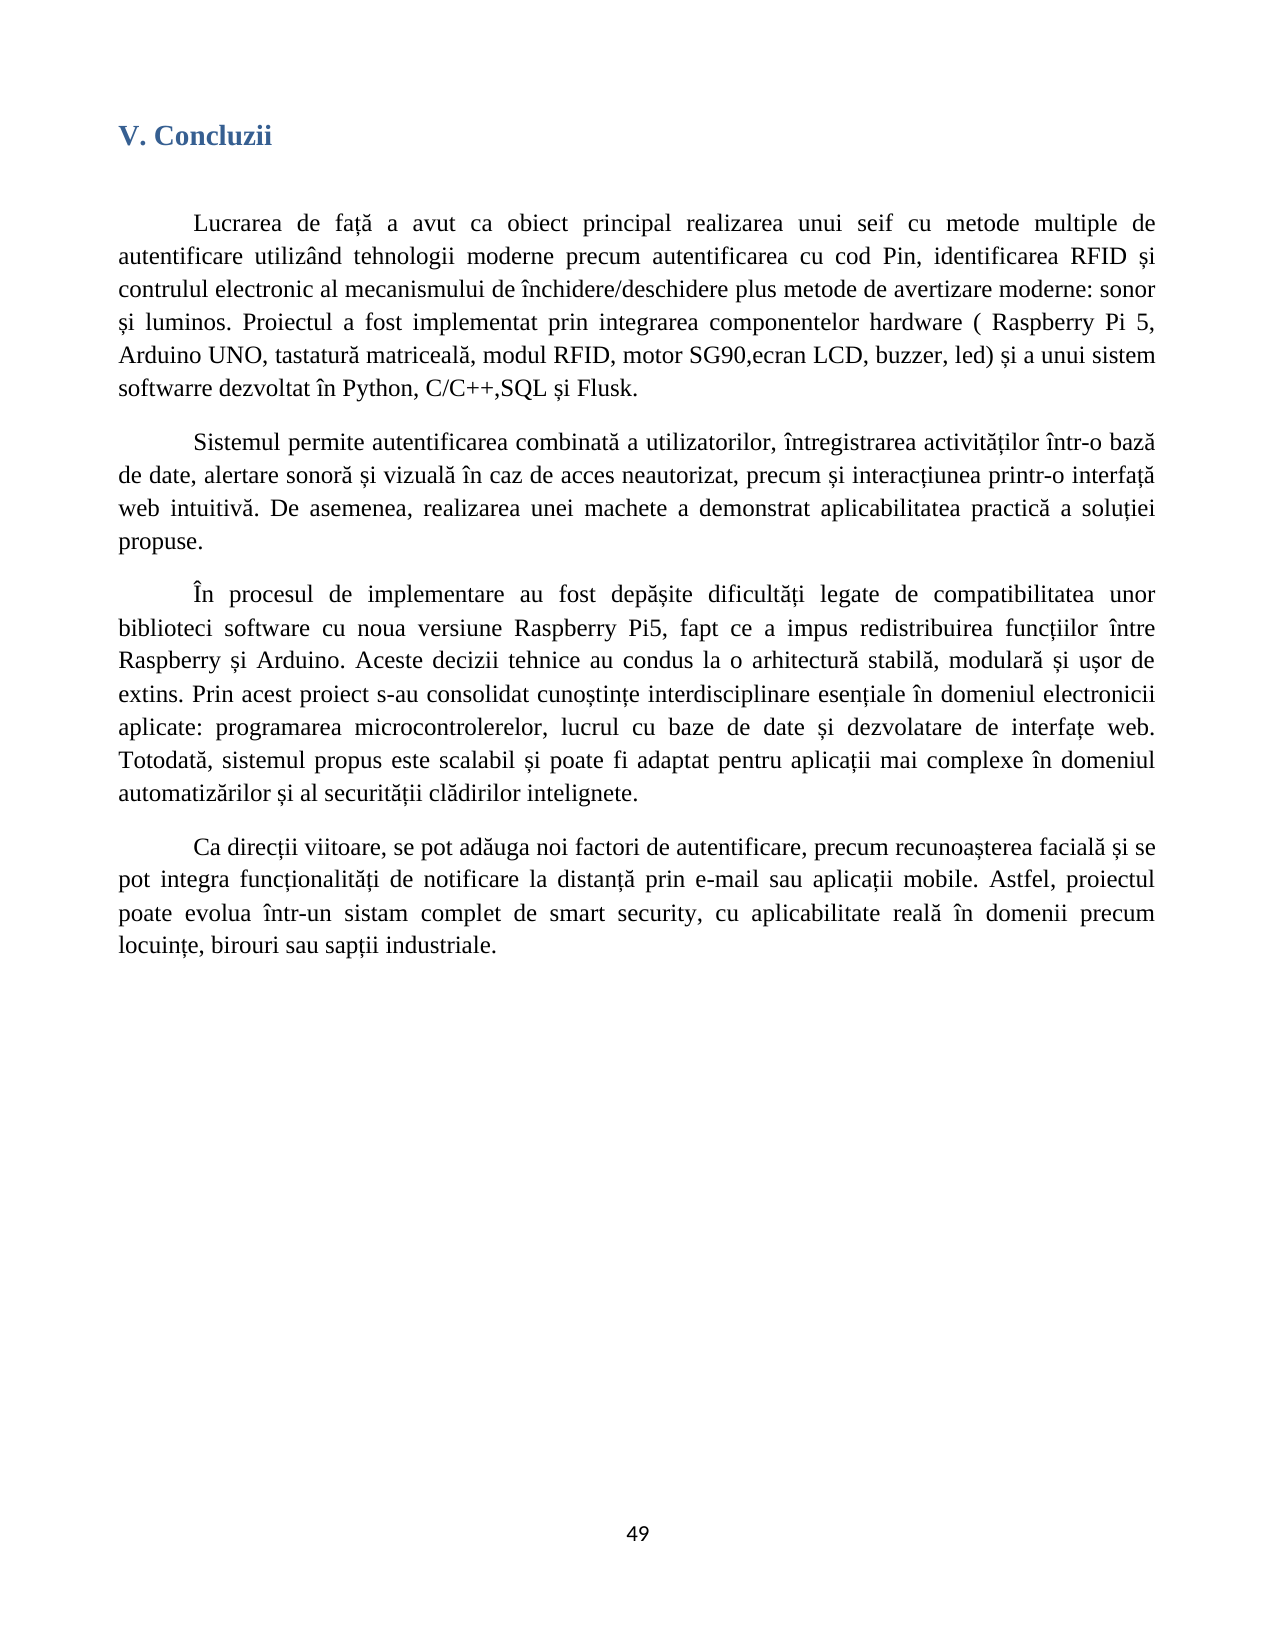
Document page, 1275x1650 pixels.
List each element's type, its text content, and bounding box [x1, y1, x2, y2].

subtitle V. Concluzii [118, 118, 1157, 152]
text În procesul de implementare au fost depășite dificultăți legate de compatibilitatea unor biblioteci software cu noua versiune Raspberry Pi5, fapt ce a impus redistribuirea funcțiilor între Raspberry și Arduino. Aceste decizii tehnice au condus la o arhitectură stabilă, modulară și ușor de extins. Prin acest proiect s-au consolidat cunoștințe interdisciplinare esențiale în domeniul electronicii aplicate: programarea microcontrolerelor, lucrul cu baze de date și dezvolatare de interfațe web. Totodată, sistemul propus este scalabil și poate fi adaptat pentru aplicații mai complexe în domeniul automatizărilor și al securității clădirilor intelignete. [118, 579, 1157, 806]
text Ca direcții viitoare, se pot adăuga noi factori de autentificare, precum recunoașterea facială și se pot integra funcționalități de notificare la distanță prin e-mail sau aplicații mobile. Astfel, proiectul poate evolua într-un sistam complet de smart security, cu aplicabilitate reală în domenii precum locuințe, birouri sau sapții industriale. [118, 832, 1157, 959]
text Sistemul permite autentificarea combinată a utilizatorilor, întregistrarea activităților într-o bază de date, alertare sonoră și vizuală în caz de acces neautorizat, precum și interacțiunea printr-o interfață web intuitivă. De asemenea, realizarea unei machete a demonstrat aplicabilitatea practică a soluției propuse. [118, 427, 1157, 554]
text Lucrarea de față a avut ca obiect principal realizarea unui seif cu metode multiple de autentificare utilizând tehnologii moderne precum autentificarea cu cod Pin, identificarea RFID și contrulul electronic al mecanismului de închidere/deschidere plus metode de avertizare moderne: sonor și luminos. Proiectul a fost implementat prin integrarea componentelor hardware ( Raspberry Pi 5, Arduino UNO, tastatură matriceală, modul RFID, motor SG90,ecran LCD, buzzer, led) și a unui sistem softwarre dezvoltat în Python, C/C++,SQL și Flusk. [118, 208, 1157, 402]
